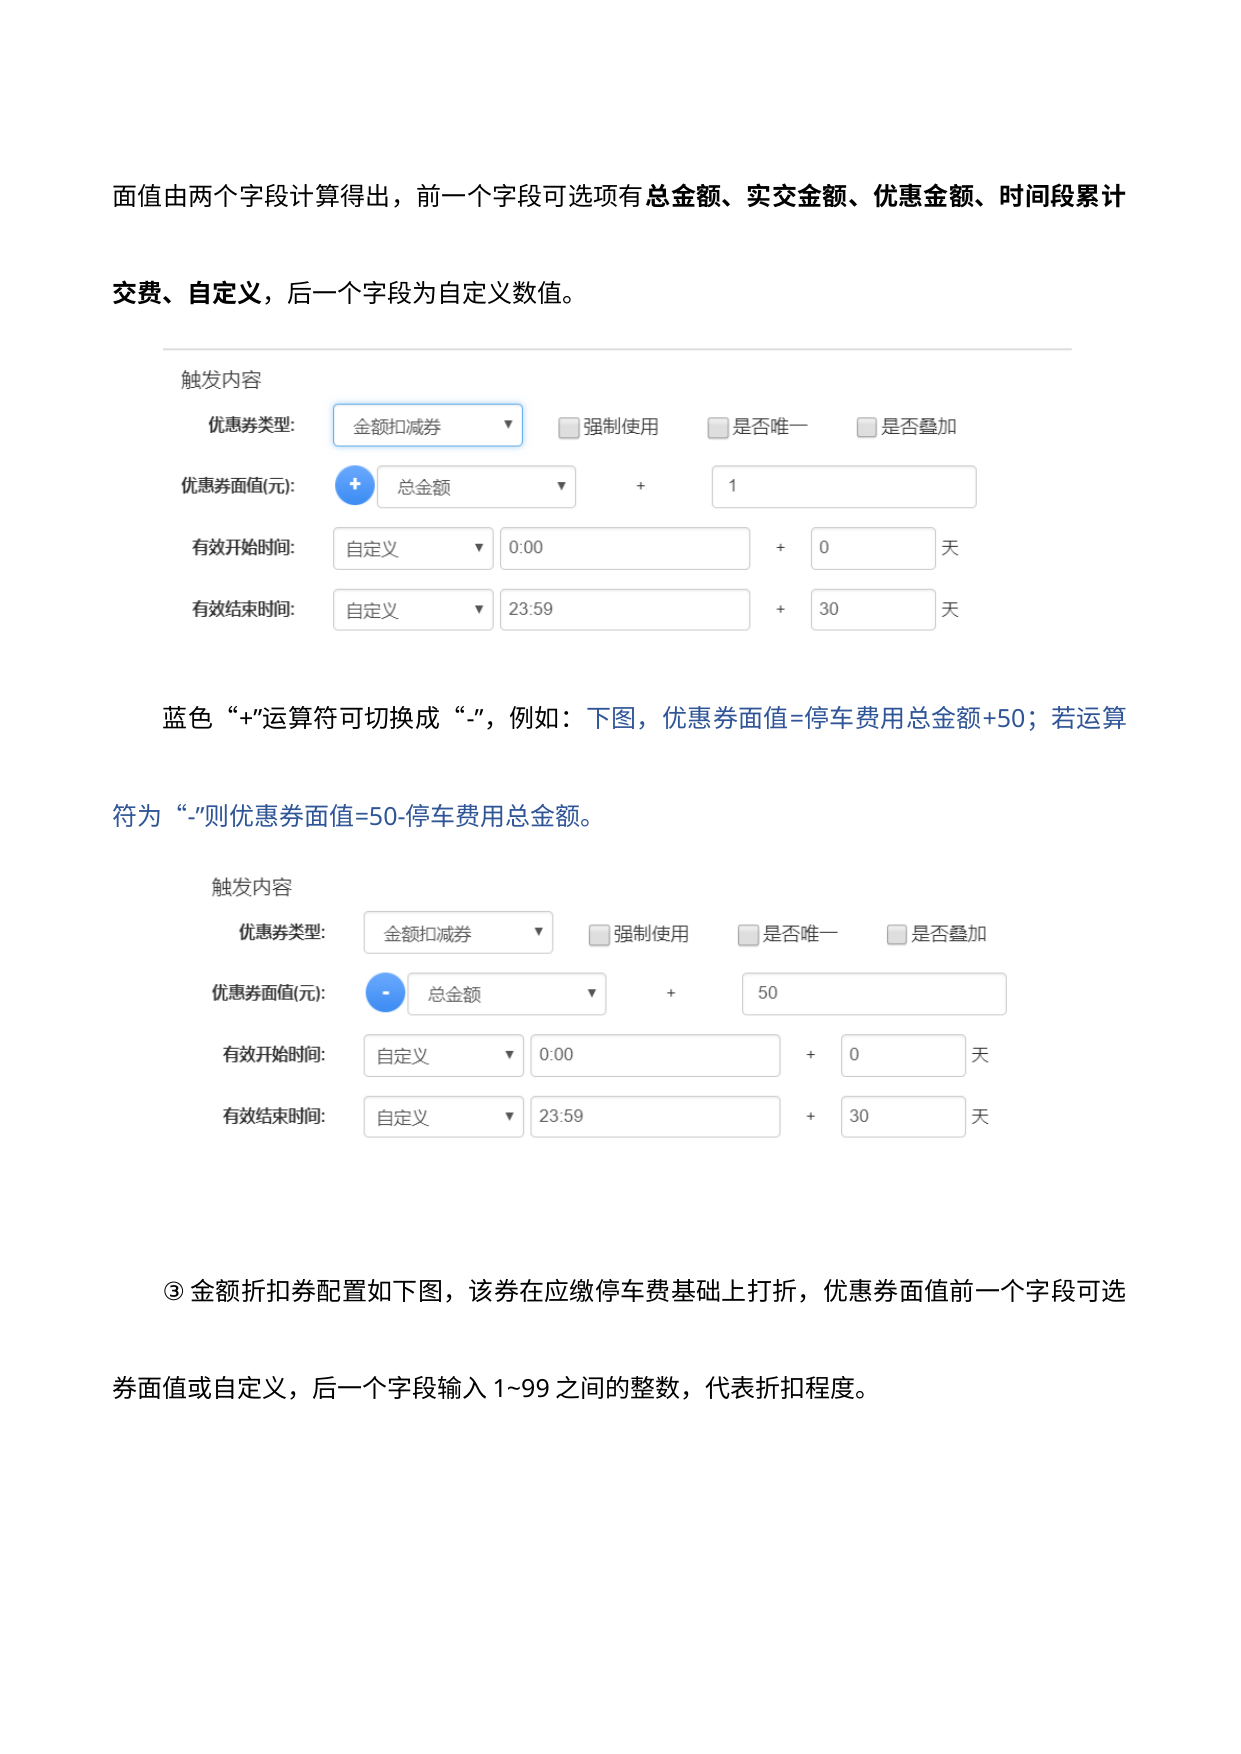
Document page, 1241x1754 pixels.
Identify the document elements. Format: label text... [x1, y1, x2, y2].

list ③金额折扣券配置如下图，该券在应缴停车费基础上打折，优惠券面值前一个字段可选券面值或自定义，后一个字段输入1~99之间的整数，代表折扣程度。 [112, 1257, 1128, 1419]
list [112, 162, 1128, 324]
picture [162, 342, 1078, 640]
list 蓝色“+”运算符可切换成“-”，例如：下图，优惠券面值=停车费用总金额+50；若运算符为“-”则优惠券面值=50-停车费用总金额。 [112, 684, 1128, 847]
picture [200, 865, 1085, 1147]
